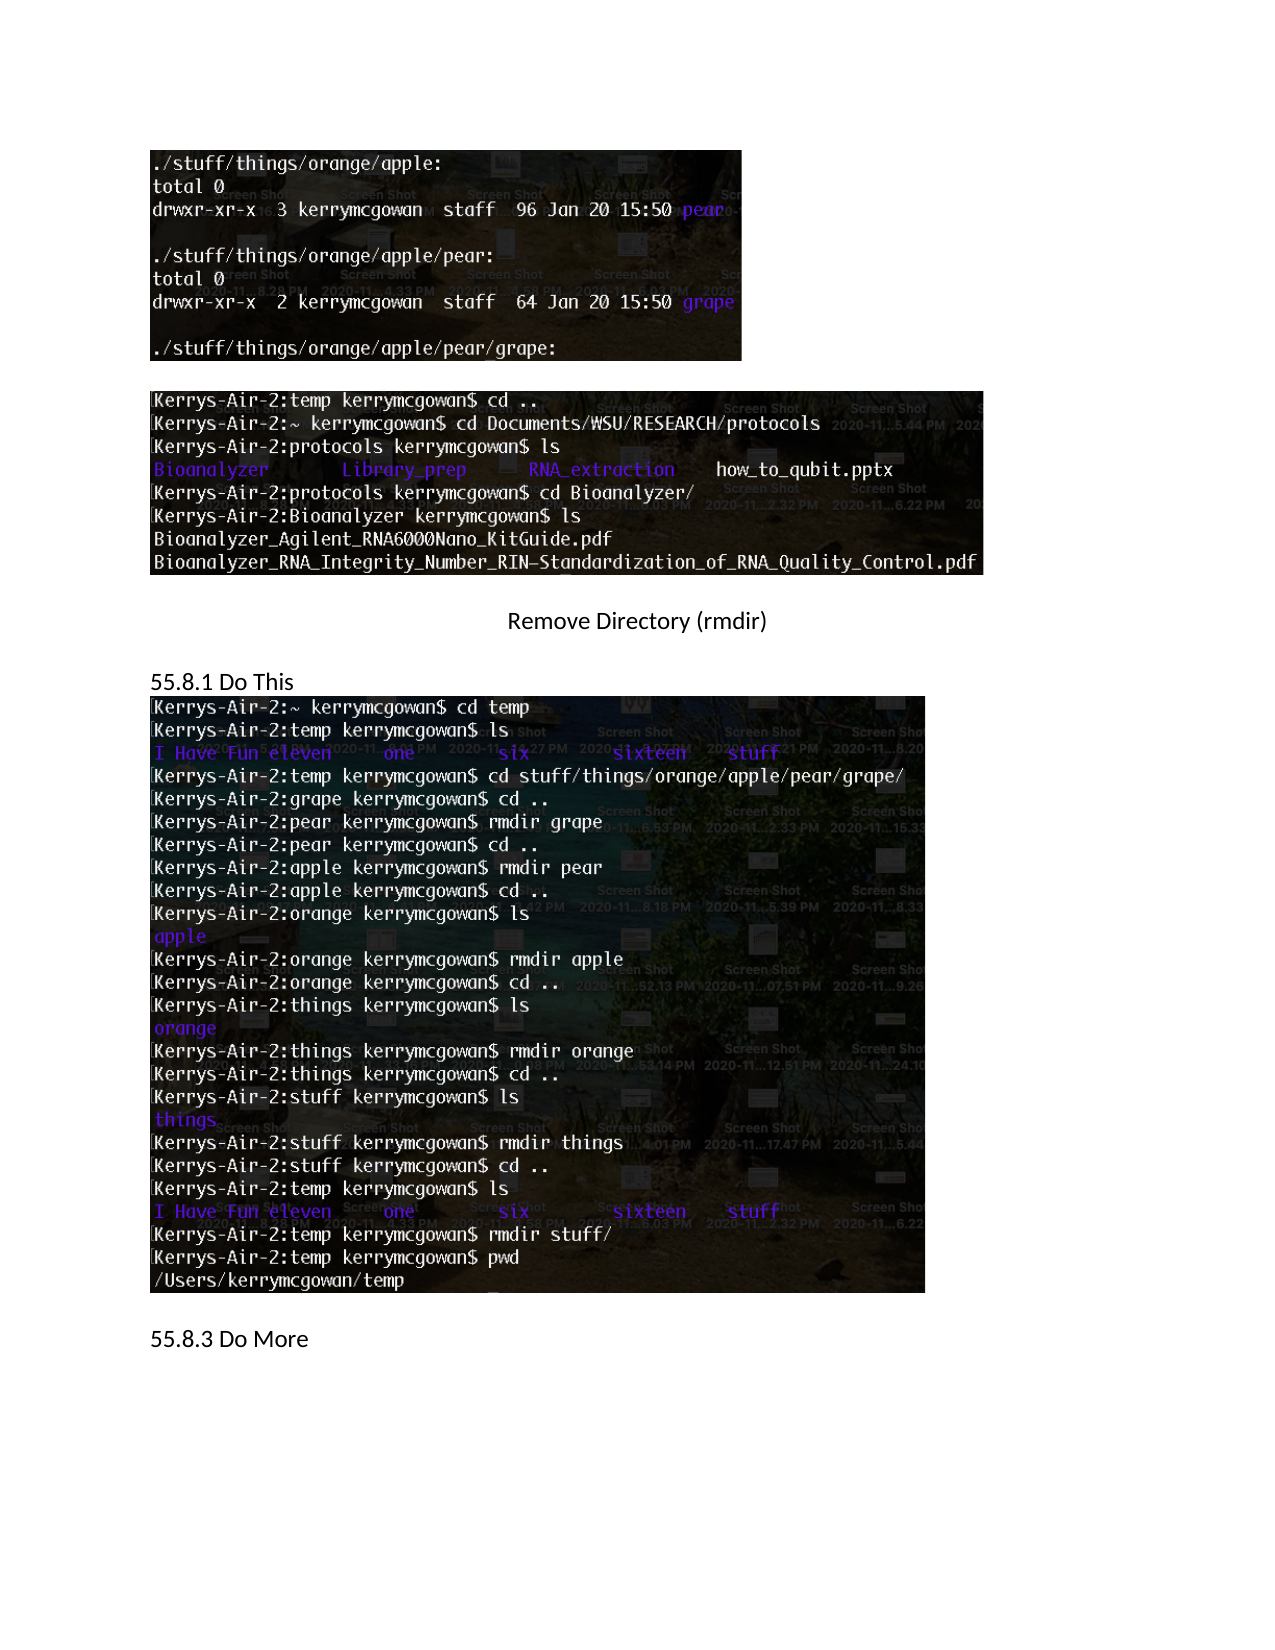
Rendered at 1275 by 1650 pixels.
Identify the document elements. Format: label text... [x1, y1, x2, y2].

picture [150, 696, 926, 1293]
text 55.8.1 Do This [150, 666, 1125, 696]
picture [150, 391, 984, 575]
text 55.8.3 Do More [150, 1323, 1125, 1353]
text Remove Directory (rmdir) [150, 605, 1125, 635]
picture [150, 150, 742, 361]
